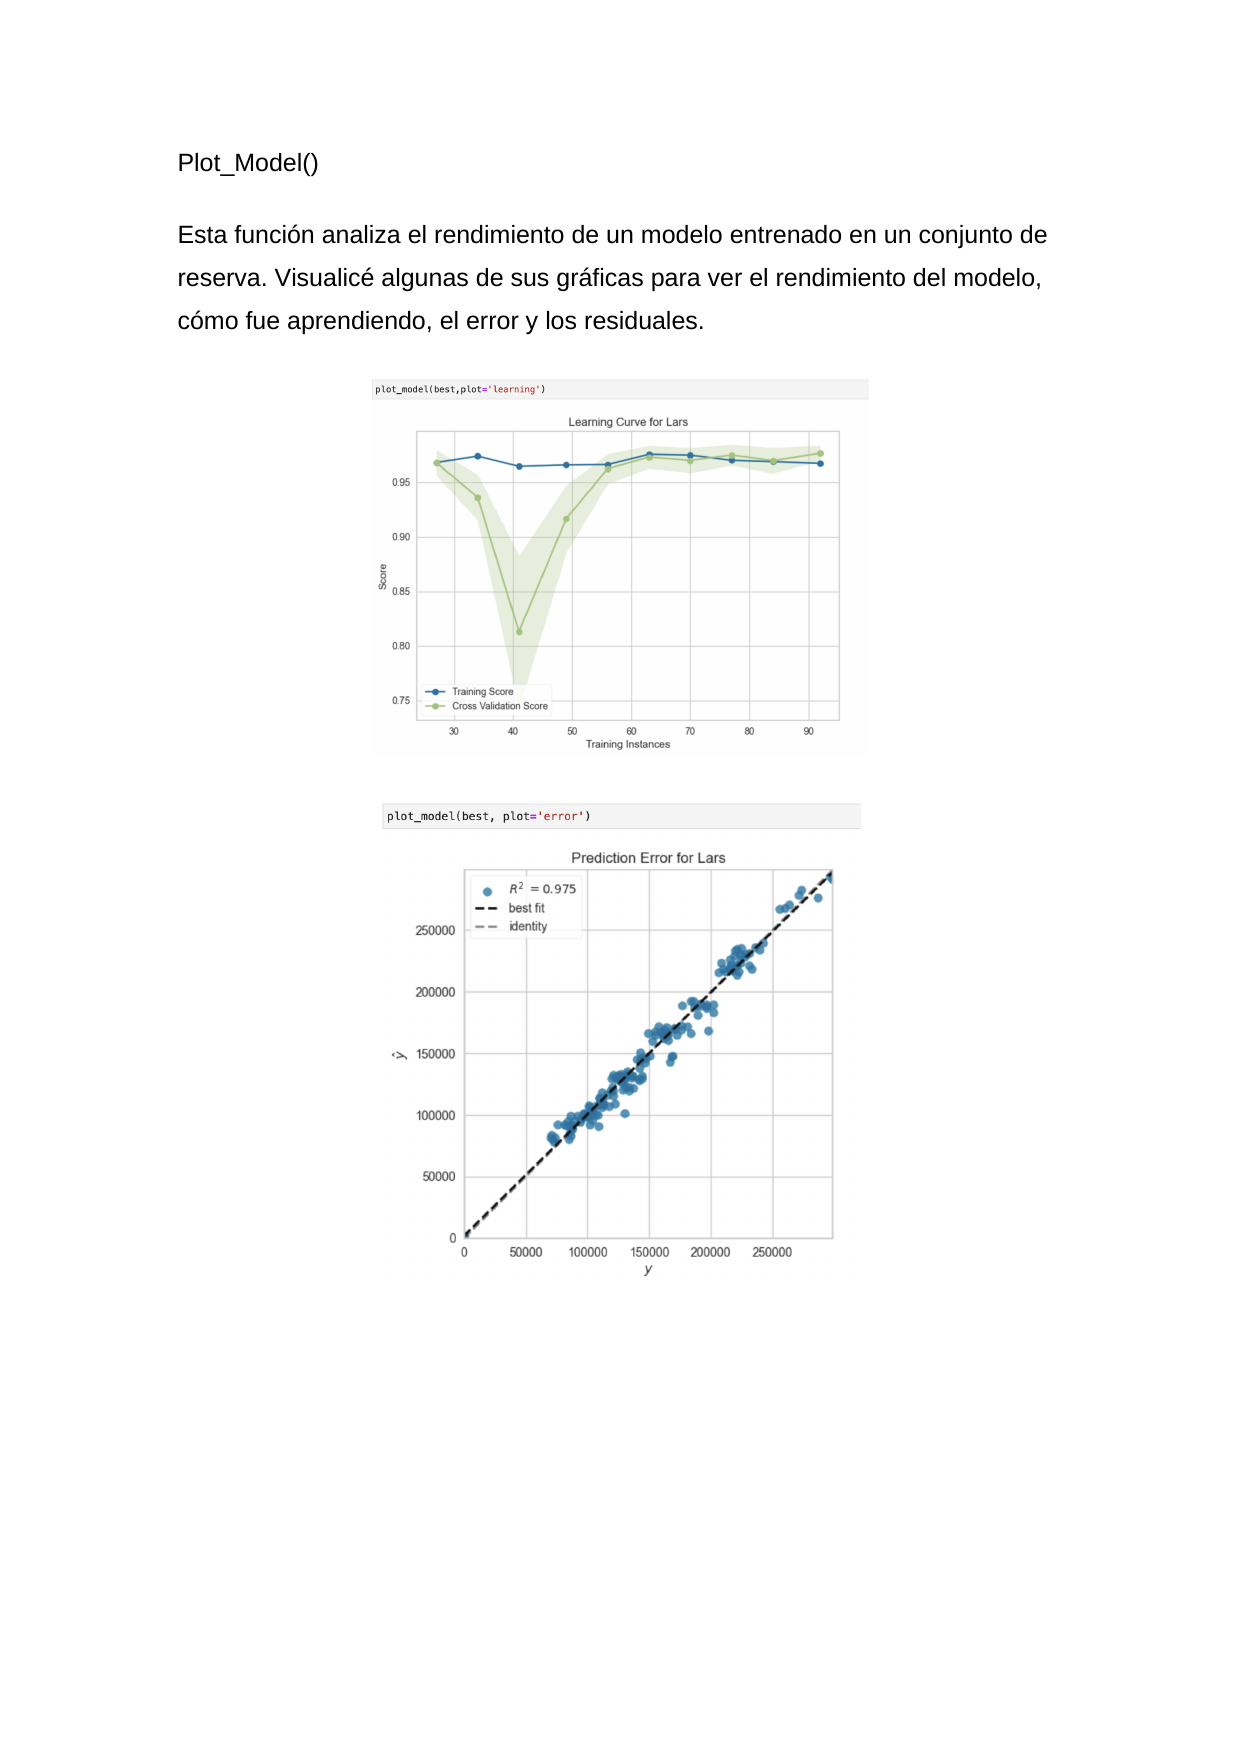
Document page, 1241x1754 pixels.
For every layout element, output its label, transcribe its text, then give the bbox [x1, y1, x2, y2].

text Esta función analiza el rendimiento de un modelo entrenado en un conjunto de reserva. Visualicé algunas de sus gráficas para ver el rendimiento del modelo, cómo fue aprendiendo, el error y los residuales. [177, 220, 1063, 335]
picture [378, 800, 862, 1286]
picture [371, 378, 869, 757]
text Plot_Model() [177, 148, 1063, 176]
